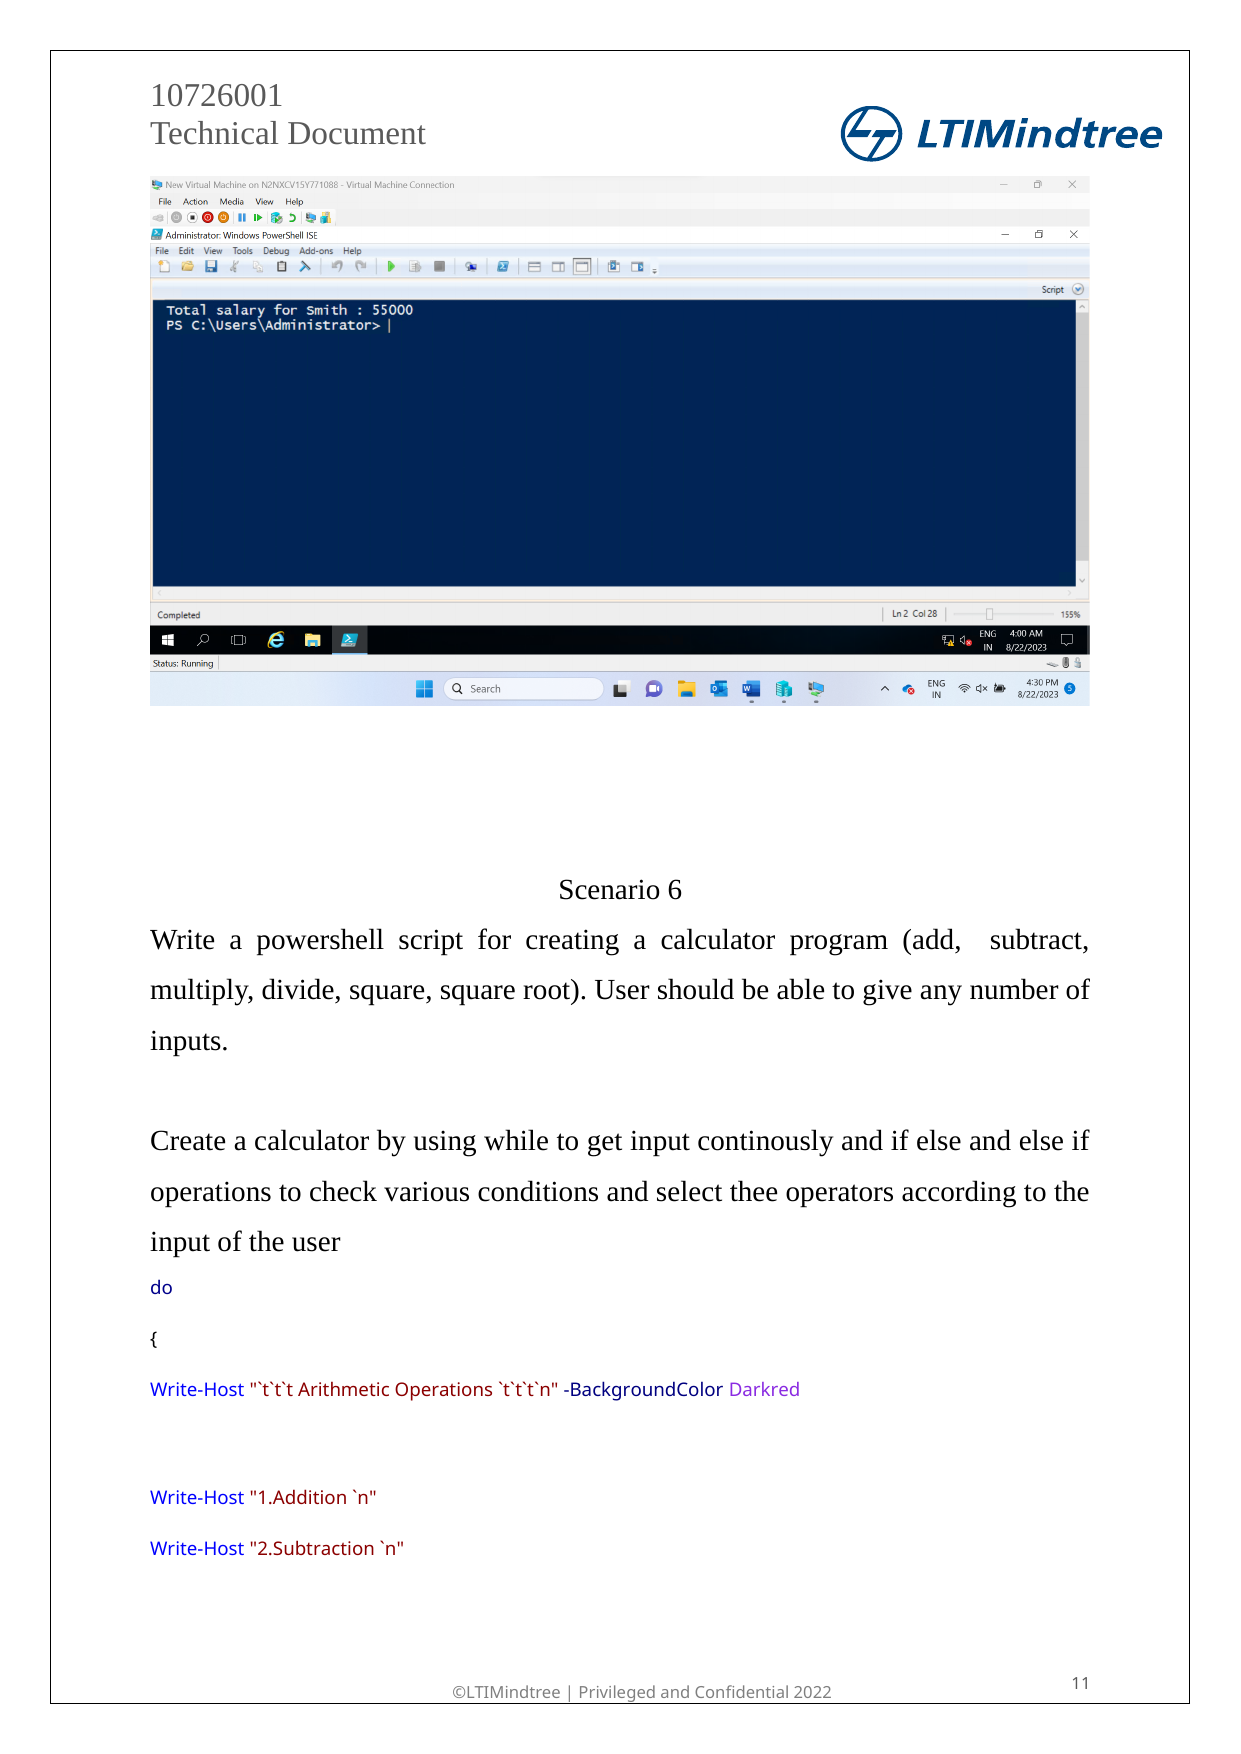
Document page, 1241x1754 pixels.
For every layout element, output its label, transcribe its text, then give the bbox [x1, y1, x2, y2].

text { [150, 1325, 1090, 1351]
text Write-Host "2.Subtraction `n" [150, 1535, 1090, 1561]
picture [150, 176, 1090, 706]
text Write-Host "`t`t`t Arithmetic Operations `t`t`t`n" -BackgroundColor Darkred [150, 1376, 1090, 1402]
text Write-Host "1.Addition `n" [150, 1484, 1090, 1510]
text Create a calculator by using while to get input continously and if else and else if operations to check various conditions and select thee operators according to the input of the user [150, 1123, 1090, 1257]
text Scenario 6 [150, 872, 1090, 905]
text do [150, 1274, 1090, 1300]
text Write a powershell script for creating a calculator program (add, subtract, multiply, divide, square, square root). User should be able to give any number of inputs. [150, 922, 1090, 1056]
